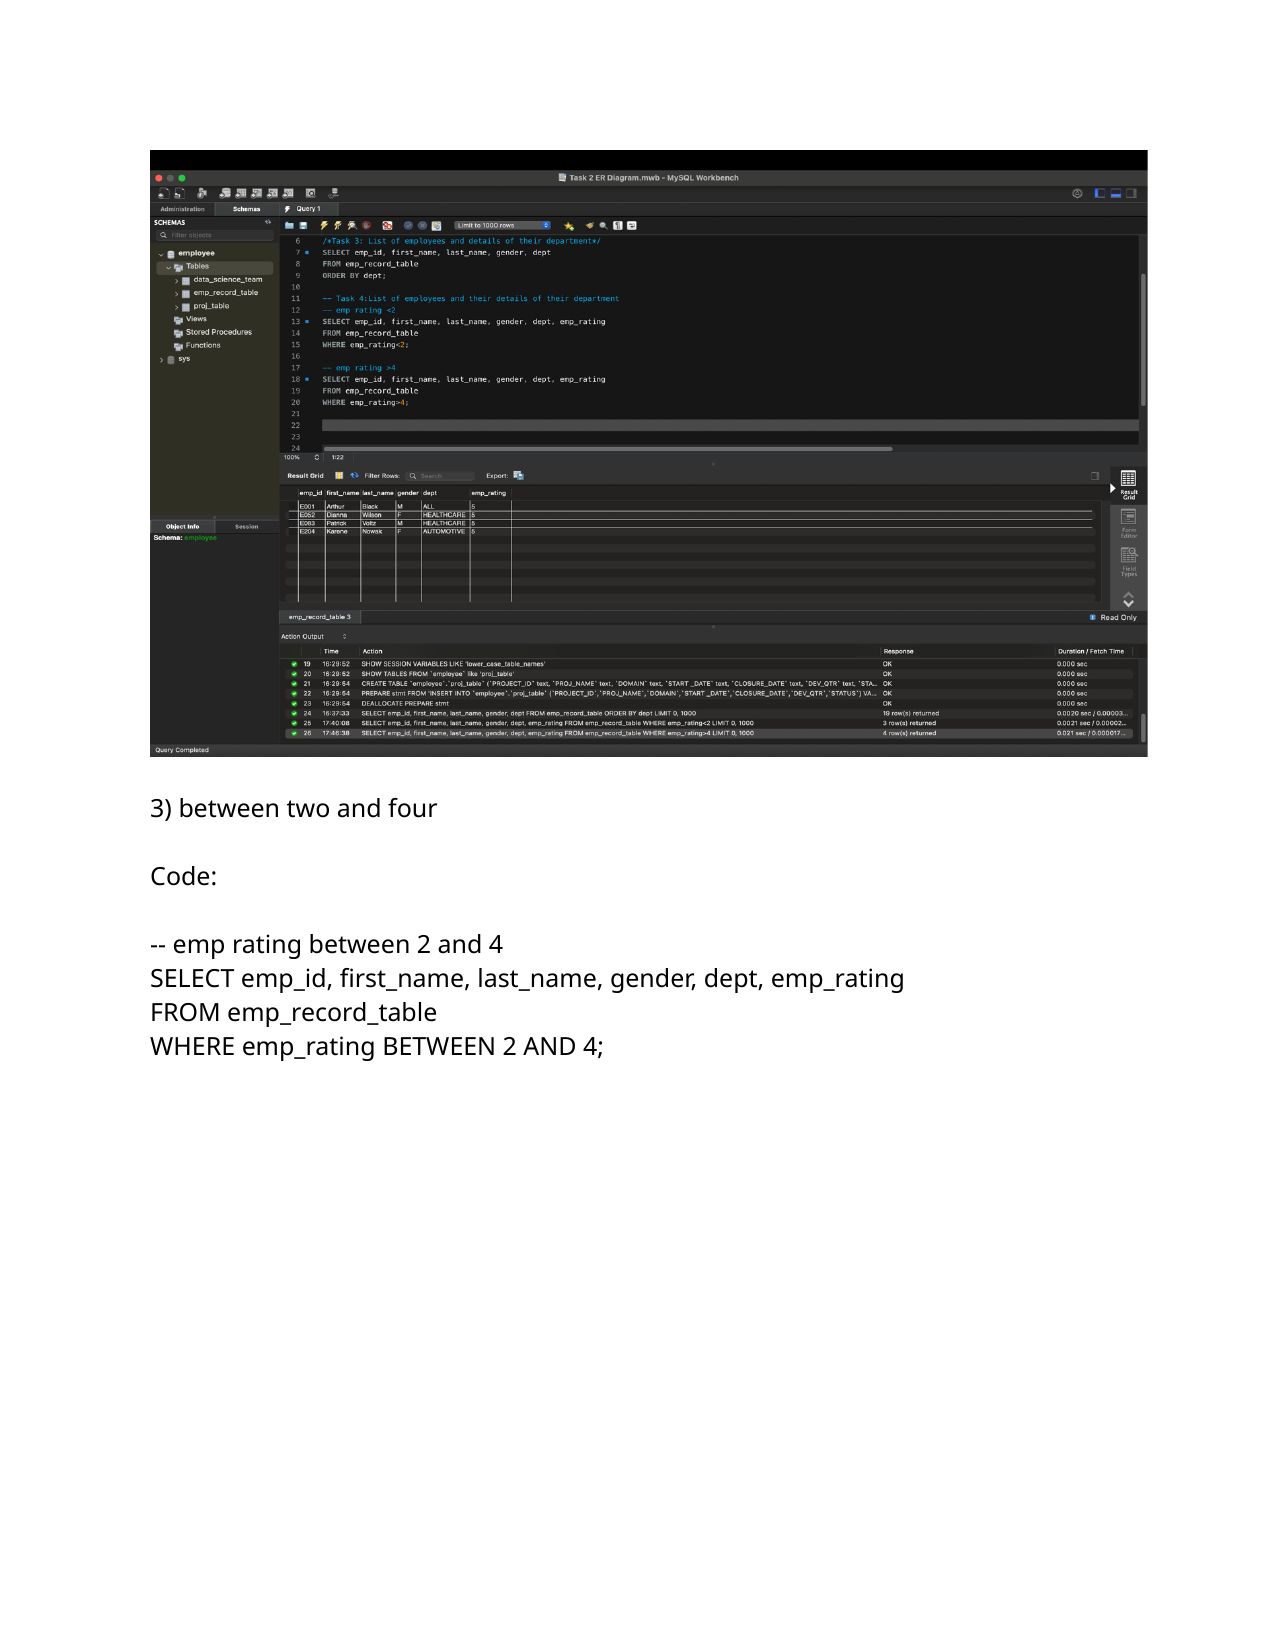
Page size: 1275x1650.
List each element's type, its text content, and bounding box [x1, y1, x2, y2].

text -- emp rating between 2 and 4 [150, 927, 1125, 961]
text WHERE emp_rating BETWEEN 2 AND 4; [150, 1029, 1125, 1063]
picture [150, 150, 1148, 757]
text Code: [150, 858, 1125, 892]
text SELECT emp_id, first_name, last_name, gender, dept, emp_rating [150, 961, 1125, 995]
text FROM emp_record_table [150, 995, 1125, 1029]
text 3) between two and four [150, 790, 1125, 824]
